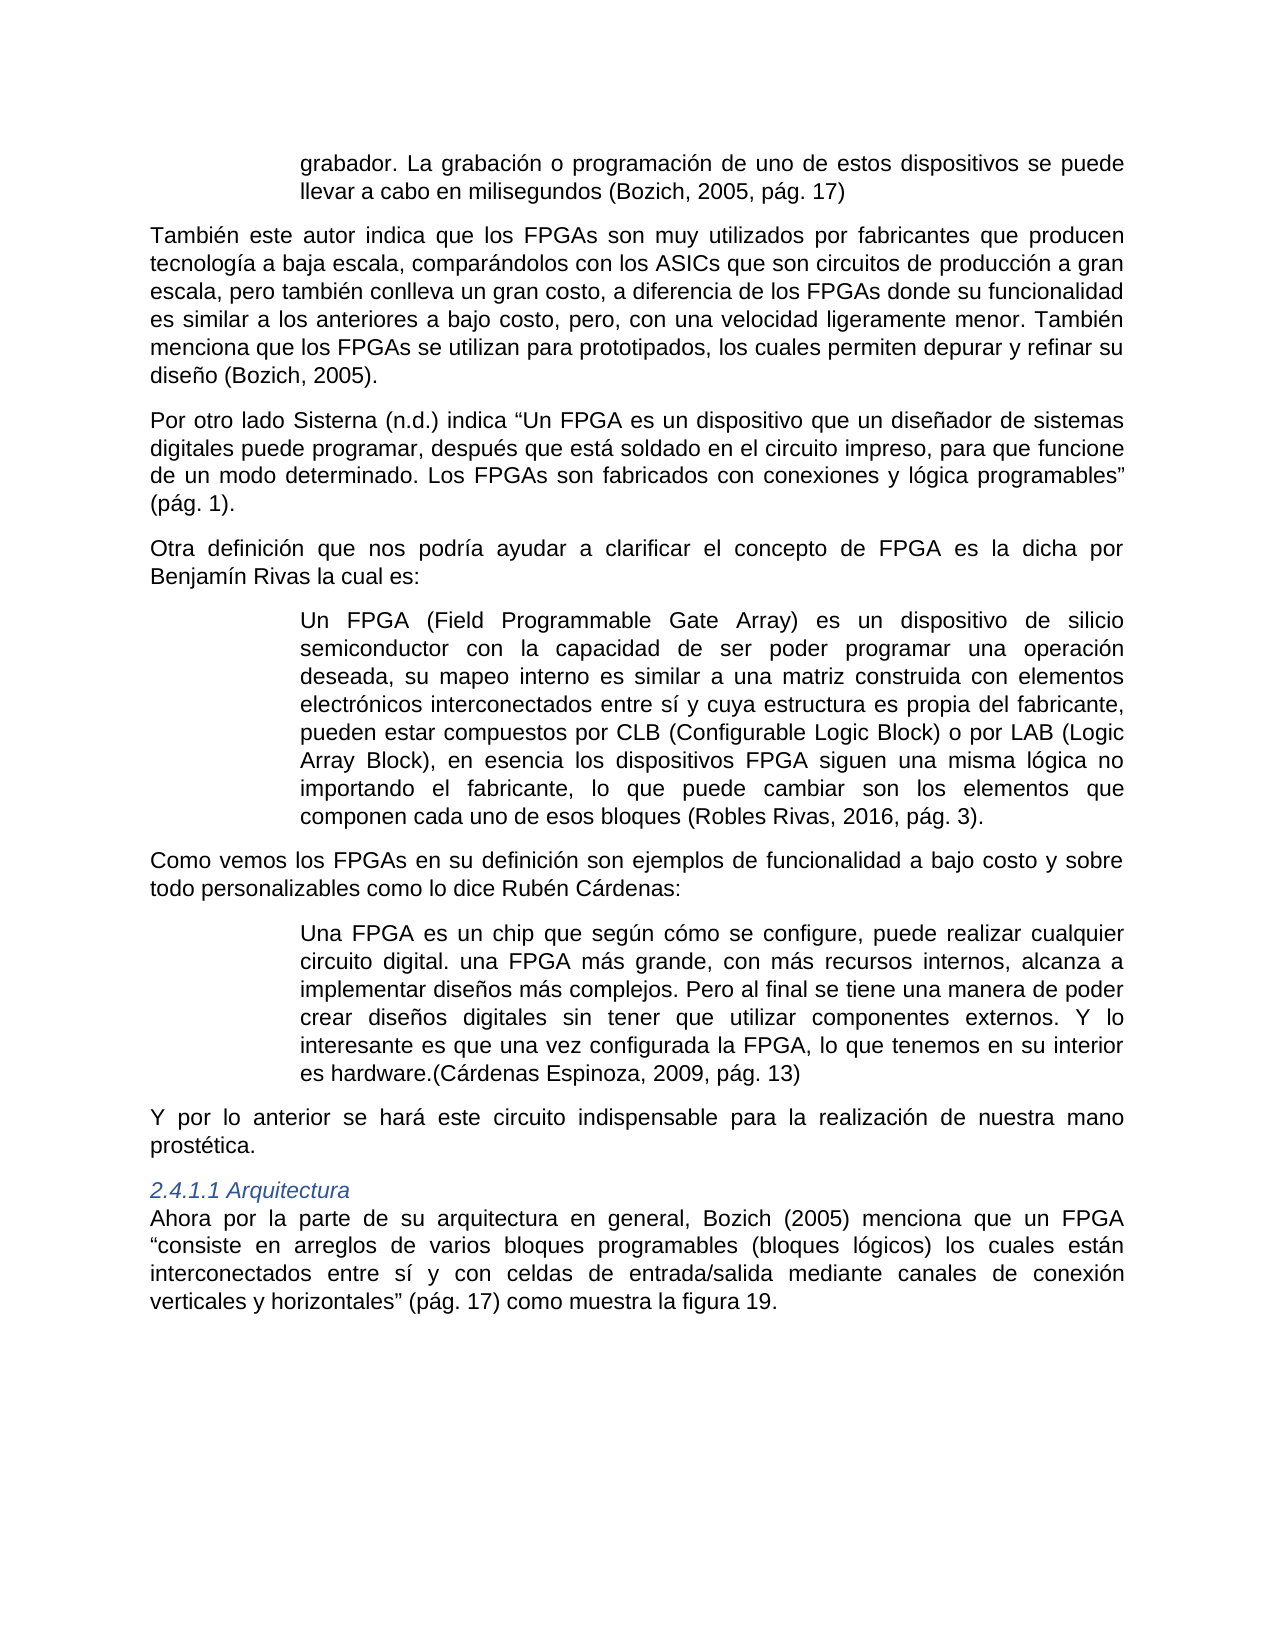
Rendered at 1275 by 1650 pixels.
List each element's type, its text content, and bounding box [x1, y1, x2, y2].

text Un FPGA (Field Programmable Gate Array) es un dispositivo de silicio semiconductor con la capacidad de ser poder programar una operación deseada, su mapeo interno es similar a una matriz construida con elementos electrónicos interconectados entre sí y cuya estructura es propia del fabricante, pueden estar compuestos por CLB (Configurable Logic Block) o por LAB (Logic Array Block), en esencia los dispositivos FPGA siguen una misma lógica no importando el fabricante, lo que puede cambiar son los elementos que componen cada uno de esos bloques [300, 607, 1125, 829]
text Ahora por la parte de su arquitectura en general, Bozich (2005) menciona que un FPGA “consiste en arreglos de varios bloques programables (bloques lógicos) los cuales están interconectados entre sí y con celdas de entrada/salida mediante canales de conexión verticales y horizontales” (pág. 17) como muestra la figura 19. [150, 1204, 1125, 1315]
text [300, 150, 1125, 204]
text Por otro lado indica “Un FPGA es un dispositivo que un diseñador de sistemas digitales puede programar, después que está soldado en el circuito impreso, para que funcione de un modo determinado. Los FPGAs son fabricados con conexiones y lógica programables” (pág. 1). [150, 407, 1125, 517]
subtitle 2.4.1.1 Arquitectura [150, 1177, 1125, 1203]
text Otra definición que nos podría ayudar a clarificar el concepto de FPGA es la dicha por Benjamín Rivas la cual es: [150, 535, 1125, 589]
text También este autor indica que los FPGAs son muy utilizados por fabricantes que producen tecnología a baja escala, comparándolos con los ASICs que son circuitos de producción a gran escala, pero también conlleva un gran costo, a diferencia de los FPGAs donde su funcionalidad es similar a los anteriores a bajo costo, pero, con una velocidad ligeramente menor. También menciona que los FPGAs se utilizan para prototipados, los cuales permiten depurar y refinar su diseño . [150, 222, 1125, 388]
text Como vemos los FPGAs en su definición son ejemplos de funcionalidad a bajo costo y sobre todo personalizables como lo dice Rubén Cárdenas: [150, 847, 1125, 902]
text Y por lo anterior se hará este circuito indispensable para la realización de nuestra mano prostética. [150, 1104, 1125, 1158]
text Una FPGA es un chip que según cómo se configure, puede realizar cualquier circuito digital. una FPGA más grande, con más recursos internos, alcanza a implementar diseños más complejos. Pero al final se tiene una manera de poder crear diseños digitales sin tener que utilizar componentes externos. Y lo interesante es que una vez configurada la FPGA, lo que tenemos en su interior es hardware. [300, 920, 1125, 1086]
